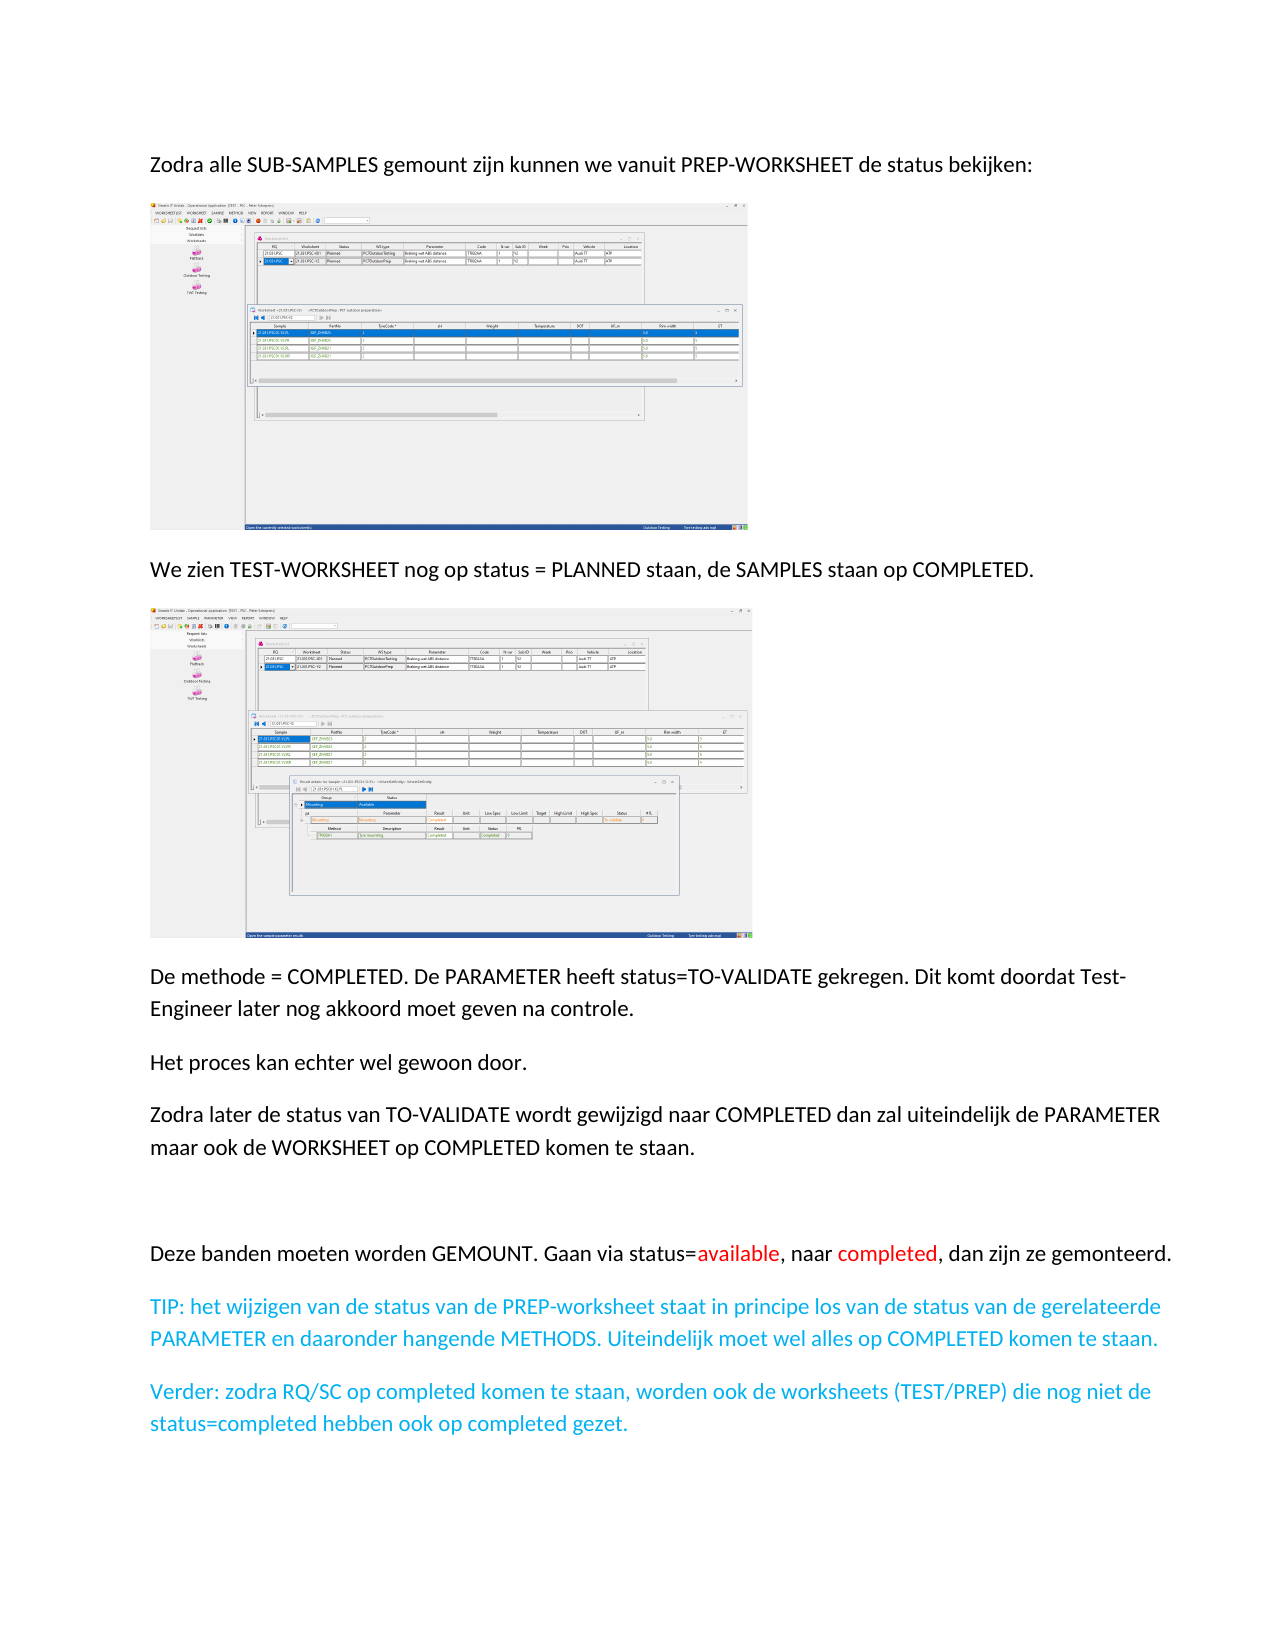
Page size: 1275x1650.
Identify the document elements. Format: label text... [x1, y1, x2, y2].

text TIP: het wijzigen van de status van de PREP-worksheet staat in principe los van de status van de gerelateerde PARAMETER en daaronder hangende METHODS. Uiteindelijk moet wel alles op COMPLETED komen te staan. [150, 1292, 1184, 1352]
text Verder: zodra RQ/SC op completed komen te staan, worden ook de worksheets (TEST/PREP) die nog niet de status=completed hebben ook op completed gezet. [150, 1377, 1184, 1437]
picture [150, 203, 748, 530]
text De methode = COMPLETED. De PARAMETER heeft status=TO-VALIDATE gekregen. Dit komt doordat Test-Engineer later nog akkoord moet geven na controle. [150, 962, 1196, 1023]
text Zodra alle SUB-SAMPLES gemount zijn kunnen we vanuit PREP-WORKSHEET de status bekijken: [150, 150, 1196, 178]
text Het proces kan echter wel gewoon door. [150, 1048, 1196, 1076]
text Zodra later de status van TO-VALIDATE wordt gewijzigd naar COMPLETED dan zal uiteindelijk de PARAMETER maar ook de WORKSHEET op COMPLETED komen te staan. [150, 1101, 1196, 1161]
text Deze banden moeten worden GEMOUNT. Gaan via status=available, naar completed, dan zijn ze gemonteerd. [150, 1239, 1184, 1267]
text We zien TEST-WORKSHEET nog op status = PLANNED staan, de SAMPLES staan op COMPLETED. [150, 555, 1196, 583]
picture [150, 608, 753, 938]
